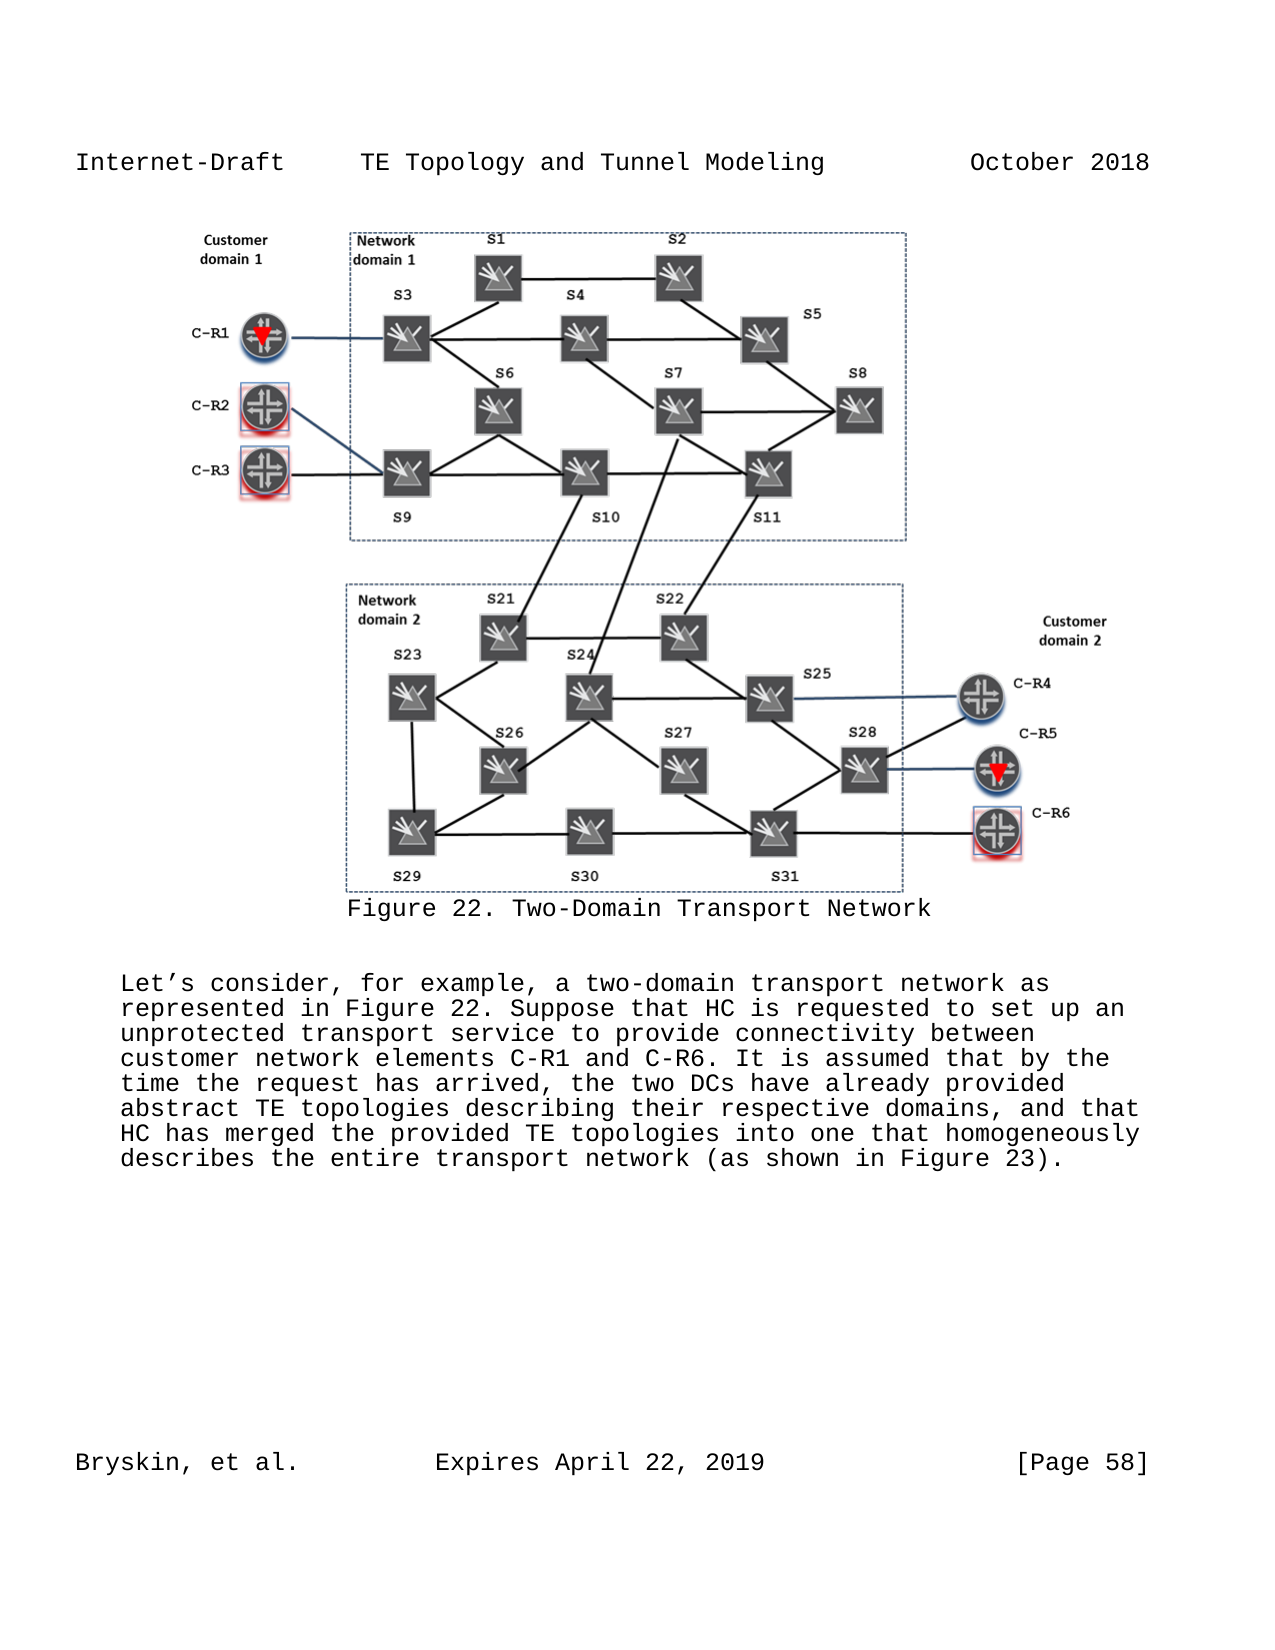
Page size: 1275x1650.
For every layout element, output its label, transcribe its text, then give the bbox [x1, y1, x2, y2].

text Let’s consider, for example, a two-domain transport network as represented in Figure 22. Suppose that HC is requested to set up an unprotected transport service to provide connectivity between customer network elements C-R1 and C-R6. It is assumed that by the time the request has arrived, the two DCs have already provided abstract TE topologies describing their respective domains, and that HC has merged the provided TE topologies into one that homogeneously describes the entire transport network (as shown in Figure 23). [120, 971, 1158, 1171]
picture [182, 225, 1158, 896]
